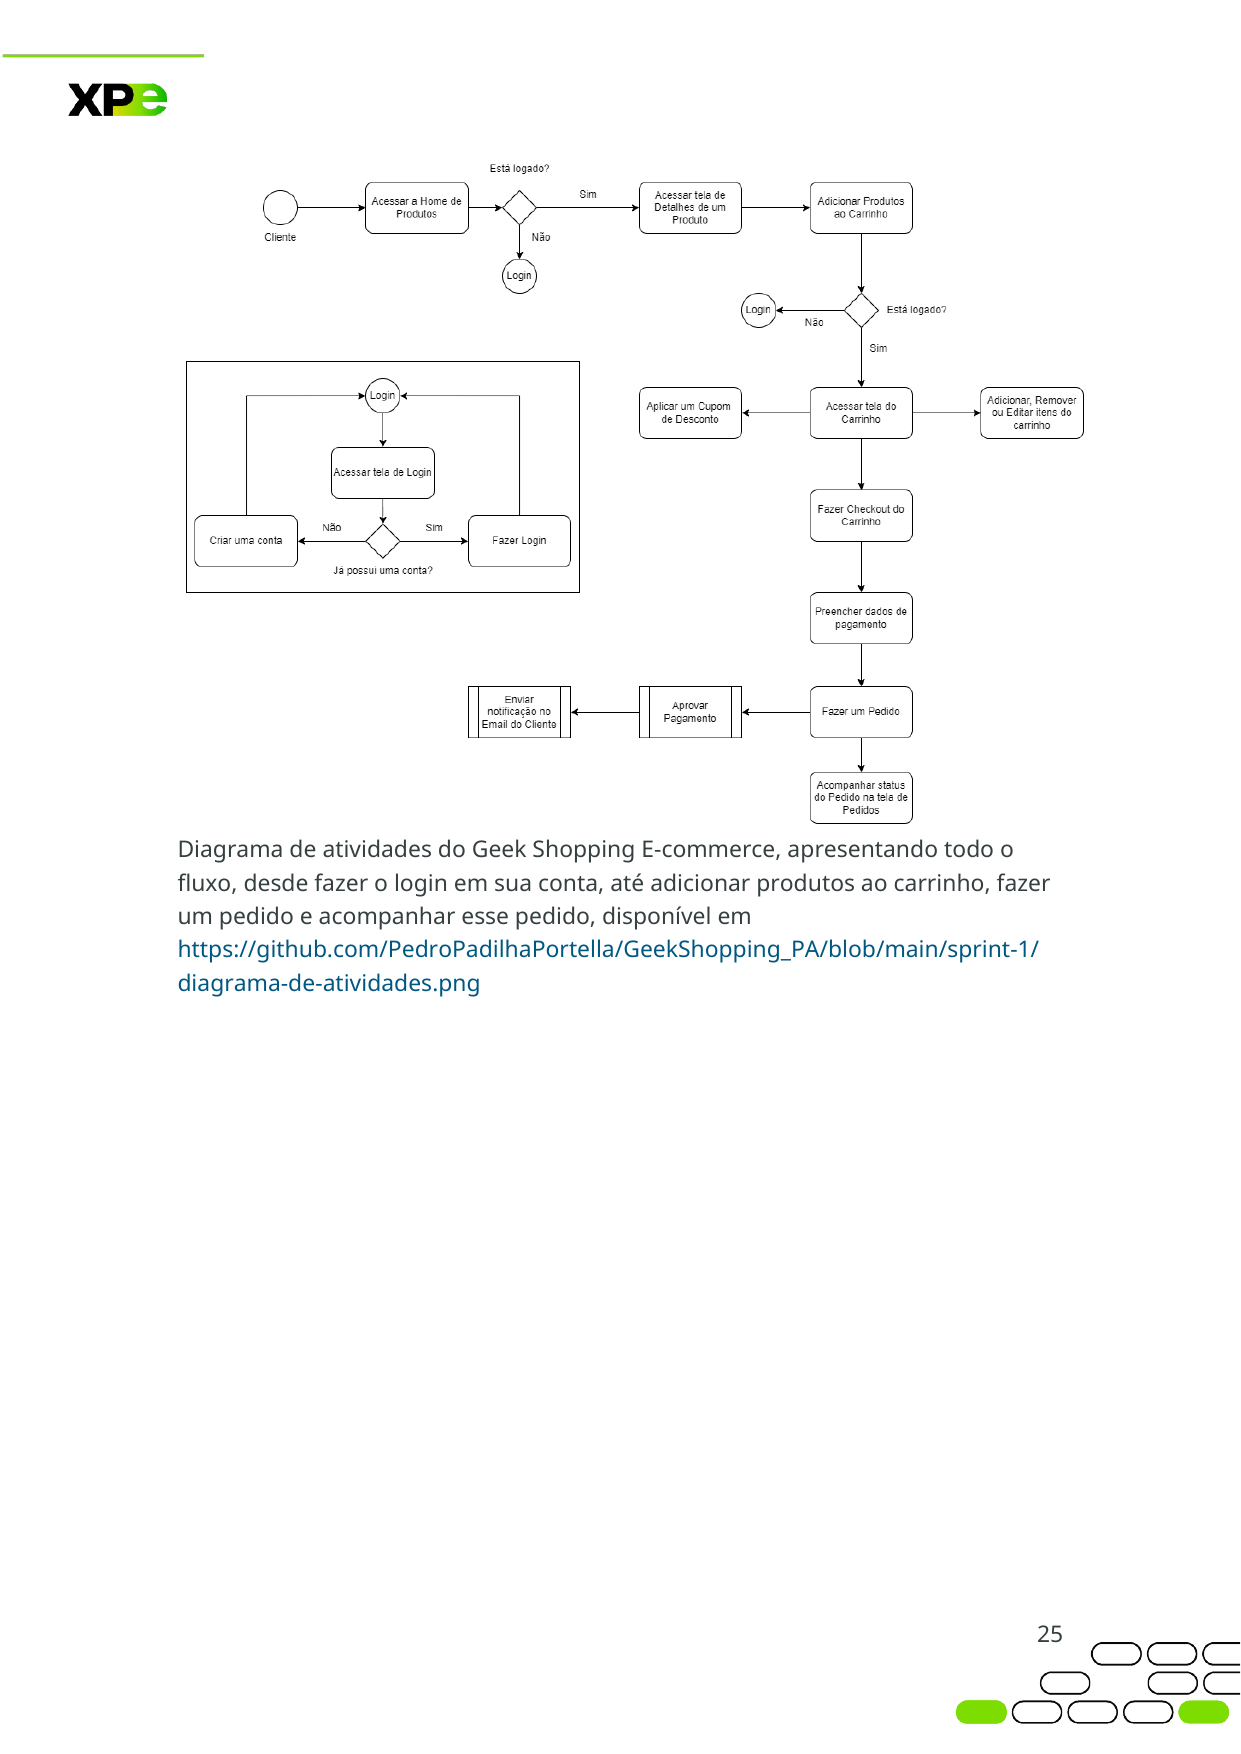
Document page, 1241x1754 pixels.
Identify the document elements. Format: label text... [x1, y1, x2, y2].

picture [2, 51, 1092, 832]
picture [955, 1642, 1241, 1724]
text Diagrama de atividades do Geek Shopping E-commerce, apresentando todo o fluxo, desde fazer o login em sua conta, até adicionar produtos ao carrinho, fazer um pedido e acompanhar esse pedido, disponível em https://github.com/PedroPadilhaPortella/GeekShopping_PA/blob/main/sprint-1/diagrama-de-atividades.png [177, 832, 1063, 998]
